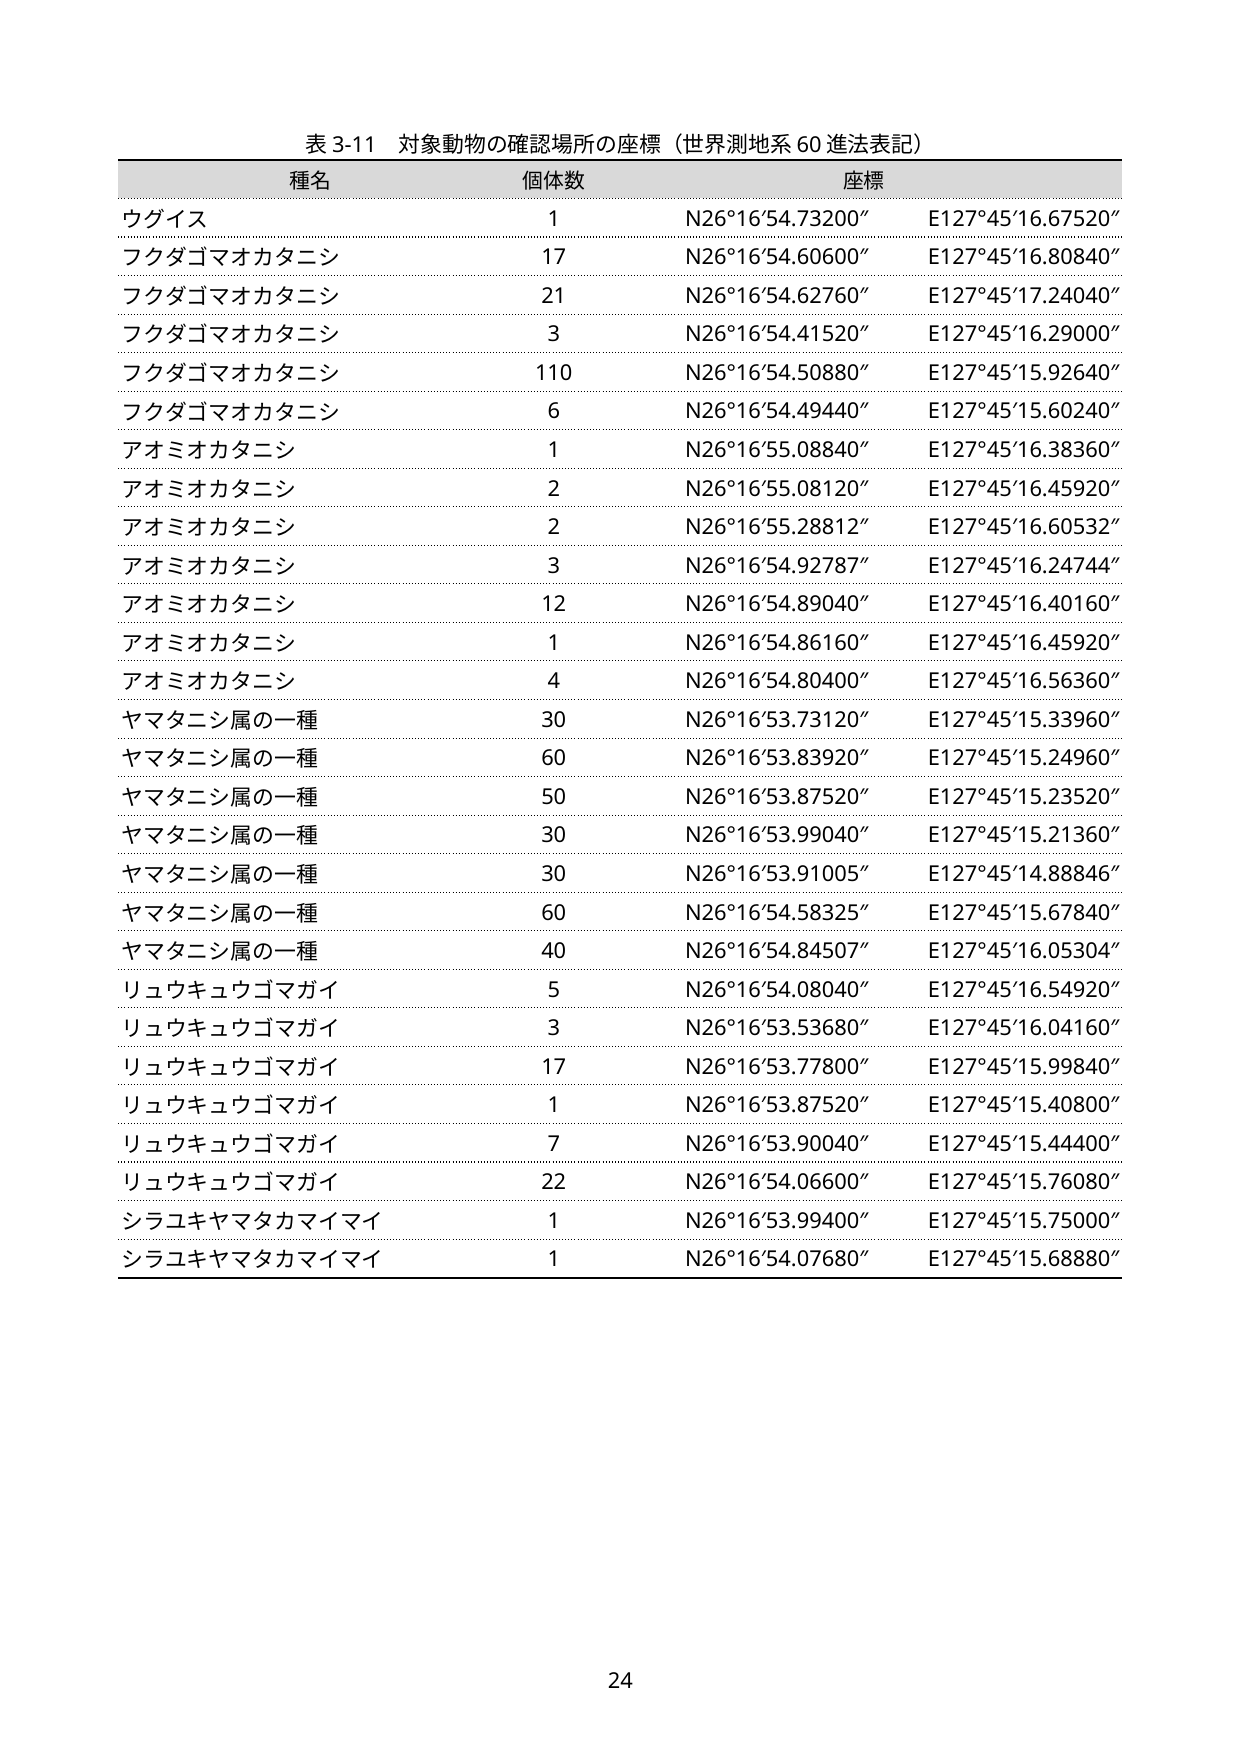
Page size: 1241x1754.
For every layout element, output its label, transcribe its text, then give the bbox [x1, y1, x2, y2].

table_cell N26°16′54.08040″ [605, 969, 871, 1007]
table_cell アオミオカタニシ [118, 429, 502, 468]
table_cell 17 [502, 236, 605, 275]
table_cell N26°16′54.07680″ [605, 1239, 871, 1277]
table_cell リュウキュウゴマガイ [118, 1161, 502, 1200]
table_cell リュウキュウゴマガイ [118, 1084, 502, 1123]
table_cell 2 [502, 506, 605, 545]
table_cell ヤマタニシ属の一種 [118, 815, 502, 853]
table_cell アオミオカタニシ [118, 583, 502, 622]
table_cell E127°45′16.45920″ [871, 468, 1122, 506]
table_cell 3 [502, 545, 605, 583]
table_cell N26°16′53.90040″ [605, 1123, 871, 1161]
table_cell 30 [502, 699, 605, 737]
table_cell ヤマタニシ属の一種 [118, 776, 502, 814]
table_cell E127°45′15.21360″ [871, 815, 1122, 853]
table_cell N26°16′55.08840″ [605, 429, 871, 468]
table_cell フクダゴマオカタニシ [118, 391, 502, 429]
table_cell ウグイス [118, 198, 502, 236]
table_cell N26°16′54.92787″ [605, 545, 871, 583]
table_cell 6 [502, 391, 605, 429]
table_cell 30 [502, 853, 605, 892]
table_cell リュウキュウゴマガイ [118, 969, 502, 1007]
table_cell アオミオカタニシ [118, 545, 502, 583]
table_cell アオミオカタニシ [118, 506, 502, 545]
table_cell N26°16′54.73200″ [605, 198, 871, 236]
table_cell N26°16′53.87520″ [605, 776, 871, 814]
table_cell 50 [502, 776, 605, 814]
table_cell 21 [502, 275, 605, 313]
table_cell E127°45′16.56360″ [871, 660, 1122, 699]
table_cell 1 [502, 1239, 605, 1277]
table_cell N26°16′53.83920″ [605, 738, 871, 776]
table_cell N26°16′53.87520″ [605, 1084, 871, 1123]
table_cell 60 [502, 892, 605, 930]
table_cell 17 [502, 1046, 605, 1084]
table_cell E127°45′15.23520″ [871, 776, 1122, 814]
table_cell N26°16′54.49440″ [605, 391, 871, 429]
table_cell 110 [502, 352, 605, 391]
table_cell E127°45′15.75000″ [871, 1200, 1122, 1238]
table_cell フクダゴマオカタニシ [118, 275, 502, 313]
table_cell E127°45′16.45920″ [871, 622, 1122, 660]
table_cell N26°16′54.80400″ [605, 660, 871, 699]
table_cell フクダゴマオカタニシ [118, 352, 502, 391]
table_cell E127°45′15.33960″ [871, 699, 1122, 737]
table_cell ヤマタニシ属の一種 [118, 892, 502, 930]
table_cell 1 [502, 198, 605, 236]
table_cell 22 [502, 1161, 605, 1200]
table_cell 2 [502, 468, 605, 506]
table_cell 7 [502, 1123, 605, 1161]
table_cell ヤマタニシ属の一種 [118, 853, 502, 892]
table_cell E127°45′15.24960″ [871, 738, 1122, 776]
table_cell 3 [502, 1007, 605, 1046]
table_cell E127°45′16.40160″ [871, 583, 1122, 622]
table_cell E127°45′15.68880″ [871, 1239, 1122, 1277]
table_cell 4 [502, 660, 605, 699]
table_cell シラユキヤマタカマイマイ [118, 1239, 502, 1277]
table_cell E127°45′16.38360″ [871, 429, 1122, 468]
table_cell N26°16′54.41520″ [605, 314, 871, 352]
table_cell フクダゴマオカタニシ [118, 236, 502, 275]
table_cell 1 [502, 429, 605, 468]
table_cell E127°45′16.54920″ [871, 969, 1122, 1007]
table_cell E127°45′17.24040″ [871, 275, 1122, 313]
table_cell E127°45′15.76080″ [871, 1161, 1122, 1200]
table_cell 12 [502, 583, 605, 622]
table_cell 30 [502, 815, 605, 853]
table_cell フクダゴマオカタニシ [118, 314, 502, 352]
table_cell リュウキュウゴマガイ [118, 1007, 502, 1046]
table_header 種名 [118, 161, 502, 198]
table_cell E127°45′16.04160″ [871, 1007, 1122, 1046]
table_cell リュウキュウゴマガイ [118, 1046, 502, 1084]
table_cell N26°16′54.86160″ [605, 622, 871, 660]
table_cell E127°45′15.67840″ [871, 892, 1122, 930]
table_cell N26°16′54.84507″ [605, 930, 871, 969]
table_cell N26°16′55.28812″ [605, 506, 871, 545]
table_cell N26°16′53.91005″ [605, 853, 871, 892]
table_cell ヤマタニシ属の一種 [118, 699, 502, 737]
table_cell 1 [502, 1200, 605, 1238]
table_cell N26°16′54.89040″ [605, 583, 871, 622]
table_header 座標 [605, 161, 1122, 198]
table_cell N26°16′54.58325″ [605, 892, 871, 930]
table_cell 1 [502, 622, 605, 660]
table_cell N26°16′53.99040″ [605, 815, 871, 853]
table_cell E127°45′15.92640″ [871, 352, 1122, 391]
table_cell 3 [502, 314, 605, 352]
table_cell 1 [502, 1084, 605, 1123]
table_cell 40 [502, 930, 605, 969]
table_cell N26°16′54.50880″ [605, 352, 871, 391]
table_cell シラユキヤマタカマイマイ [118, 1200, 502, 1238]
table_cell 60 [502, 738, 605, 776]
table_cell N26°16′53.53680″ [605, 1007, 871, 1046]
table_cell アオミオカタニシ [118, 660, 502, 699]
table_cell ヤマタニシ属の一種 [118, 930, 502, 969]
table_cell 5 [502, 969, 605, 1007]
table_cell E127°45′15.99840″ [871, 1046, 1122, 1084]
table_cell E127°45′14.88846″ [871, 853, 1122, 892]
table_header 個体数 [502, 161, 605, 198]
table_cell N26°16′53.77800″ [605, 1046, 871, 1084]
table_cell ヤマタニシ属の一種 [118, 738, 502, 776]
table_cell E127°45′15.60240″ [871, 391, 1122, 429]
table_cell N26°16′55.08120″ [605, 468, 871, 506]
table_cell アオミオカタニシ [118, 622, 502, 660]
table_cell N26°16′54.06600″ [605, 1161, 871, 1200]
table_cell E127°45′16.24744″ [871, 545, 1122, 583]
table_cell N26°16′53.99400″ [605, 1200, 871, 1238]
table_cell E127°45′16.67520″ [871, 198, 1122, 236]
table_cell N26°16′53.73120″ [605, 699, 871, 737]
table_cell N26°16′54.60600″ [605, 236, 871, 275]
table_cell E127°45′16.29000″ [871, 314, 1122, 352]
table_cell E127°45′15.44400″ [871, 1123, 1122, 1161]
table_cell E127°45′16.80840″ [871, 236, 1122, 275]
table_cell リュウキュウゴマガイ [118, 1123, 502, 1161]
table_cell E127°45′16.60532″ [871, 506, 1122, 545]
table_cell アオミオカタニシ [118, 468, 502, 506]
table_cell E127°45′15.40800″ [871, 1084, 1122, 1123]
table_cell N26°16′54.62760″ [605, 275, 871, 313]
table_cell E127°45′16.05304″ [871, 930, 1122, 969]
